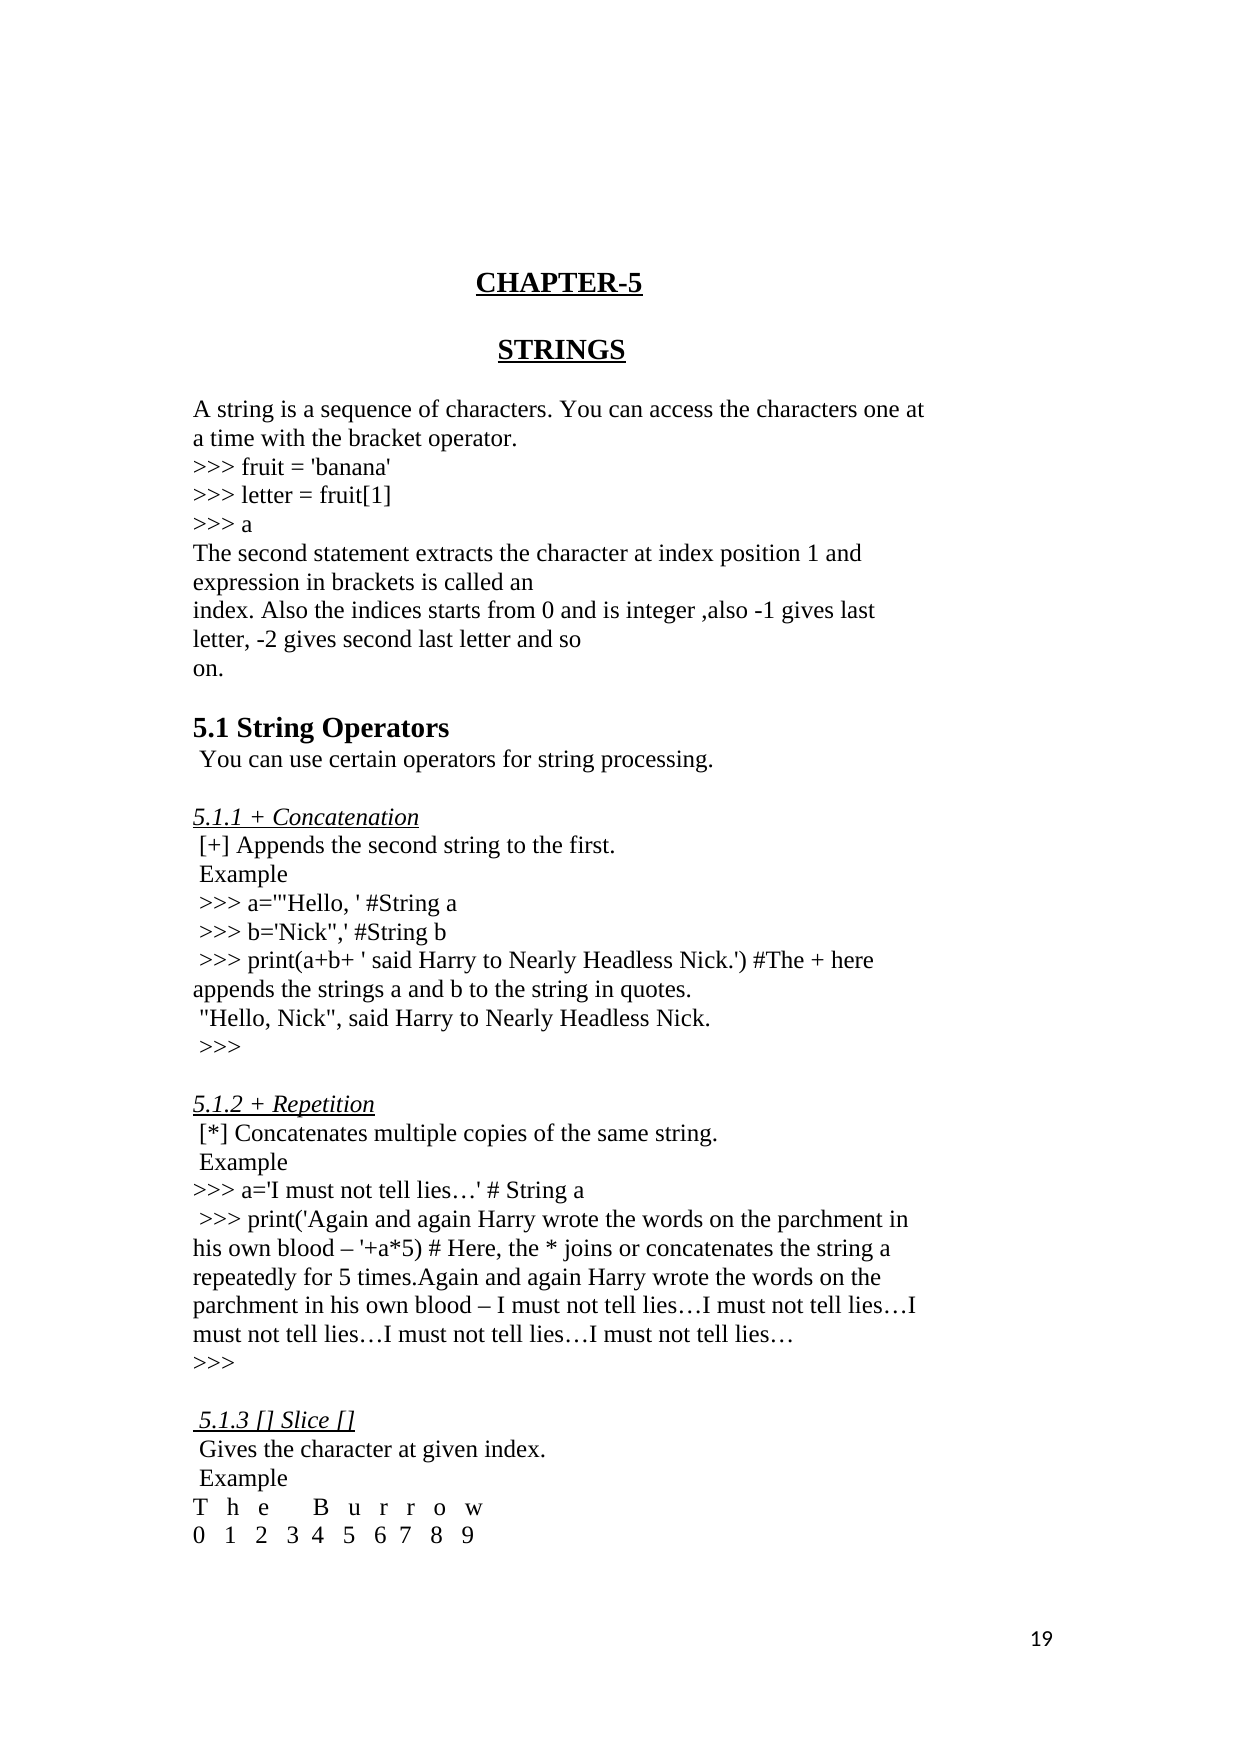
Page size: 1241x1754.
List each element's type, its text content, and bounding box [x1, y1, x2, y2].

text >>> fruit = 'banana' [193, 452, 930, 481]
text >>> [193, 1348, 930, 1377]
text >>> a='"Hello, ' #String a [193, 888, 930, 917]
text index. Also the indices starts from 0 and is integer ,also -1 gives last letter, -2 gives second last letter and so [193, 596, 930, 653]
text 5.1.3 [] Slice [] [193, 1405, 930, 1434]
text A string is a sequence of characters. You can access the characters one at a time with the bracket operator. [193, 394, 930, 452]
text 5.1 String Operators [193, 711, 930, 744]
text >>> letter = fruit[1] [193, 481, 930, 509]
text [*] Concatenates multiple copies of the same string. [193, 1118, 930, 1147]
text 5.1.1 + Concatenation [193, 802, 930, 830]
text Gives the character at given index. [193, 1434, 930, 1463]
text T h e B u r r o w [193, 1492, 930, 1520]
text >>> a [193, 509, 930, 538]
text >>> a='I must not tell lies…' # String a [193, 1175, 930, 1204]
text Example [193, 1147, 930, 1175]
text 5.1.2 + Repetition [193, 1089, 930, 1118]
text 0 1 2 3 4 5 6 7 8 9 [193, 1520, 930, 1549]
text >>> print('Again and again Harry wrote the words on the parchment in his own blood – '+a*5) # Here, the * joins or concatenates the string a repeatedly for 5 times.Again and again Harry wrote the words on the parchment in his own blood – I must not tell lies…I must not tell lies…I must not tell lies…I must not tell lies…I must not tell lies… [193, 1204, 930, 1348]
text You can use certain operators for string processing. [193, 744, 930, 773]
text on. [193, 653, 930, 682]
text The second statement extracts the character at index position 1 and expression in brackets is called an [193, 538, 930, 596]
text CHAPTER-5 [187, 265, 930, 298]
text "Hello, Nick", said Harry to Nearly Headless Nick. [193, 1003, 930, 1032]
text >>> print(a+b+ ' said Harry to Nearly Headless Nick.') #The + here appends the strings a and b to the string in quotes. [193, 945, 930, 1003]
text Example [193, 859, 930, 888]
text Example [193, 1463, 930, 1492]
text STRINGS [193, 332, 930, 366]
text >>> b='Nick",' #String b [193, 917, 930, 945]
text >>> [193, 1032, 930, 1060]
text [+] Appends the second string to the first. [193, 830, 930, 859]
